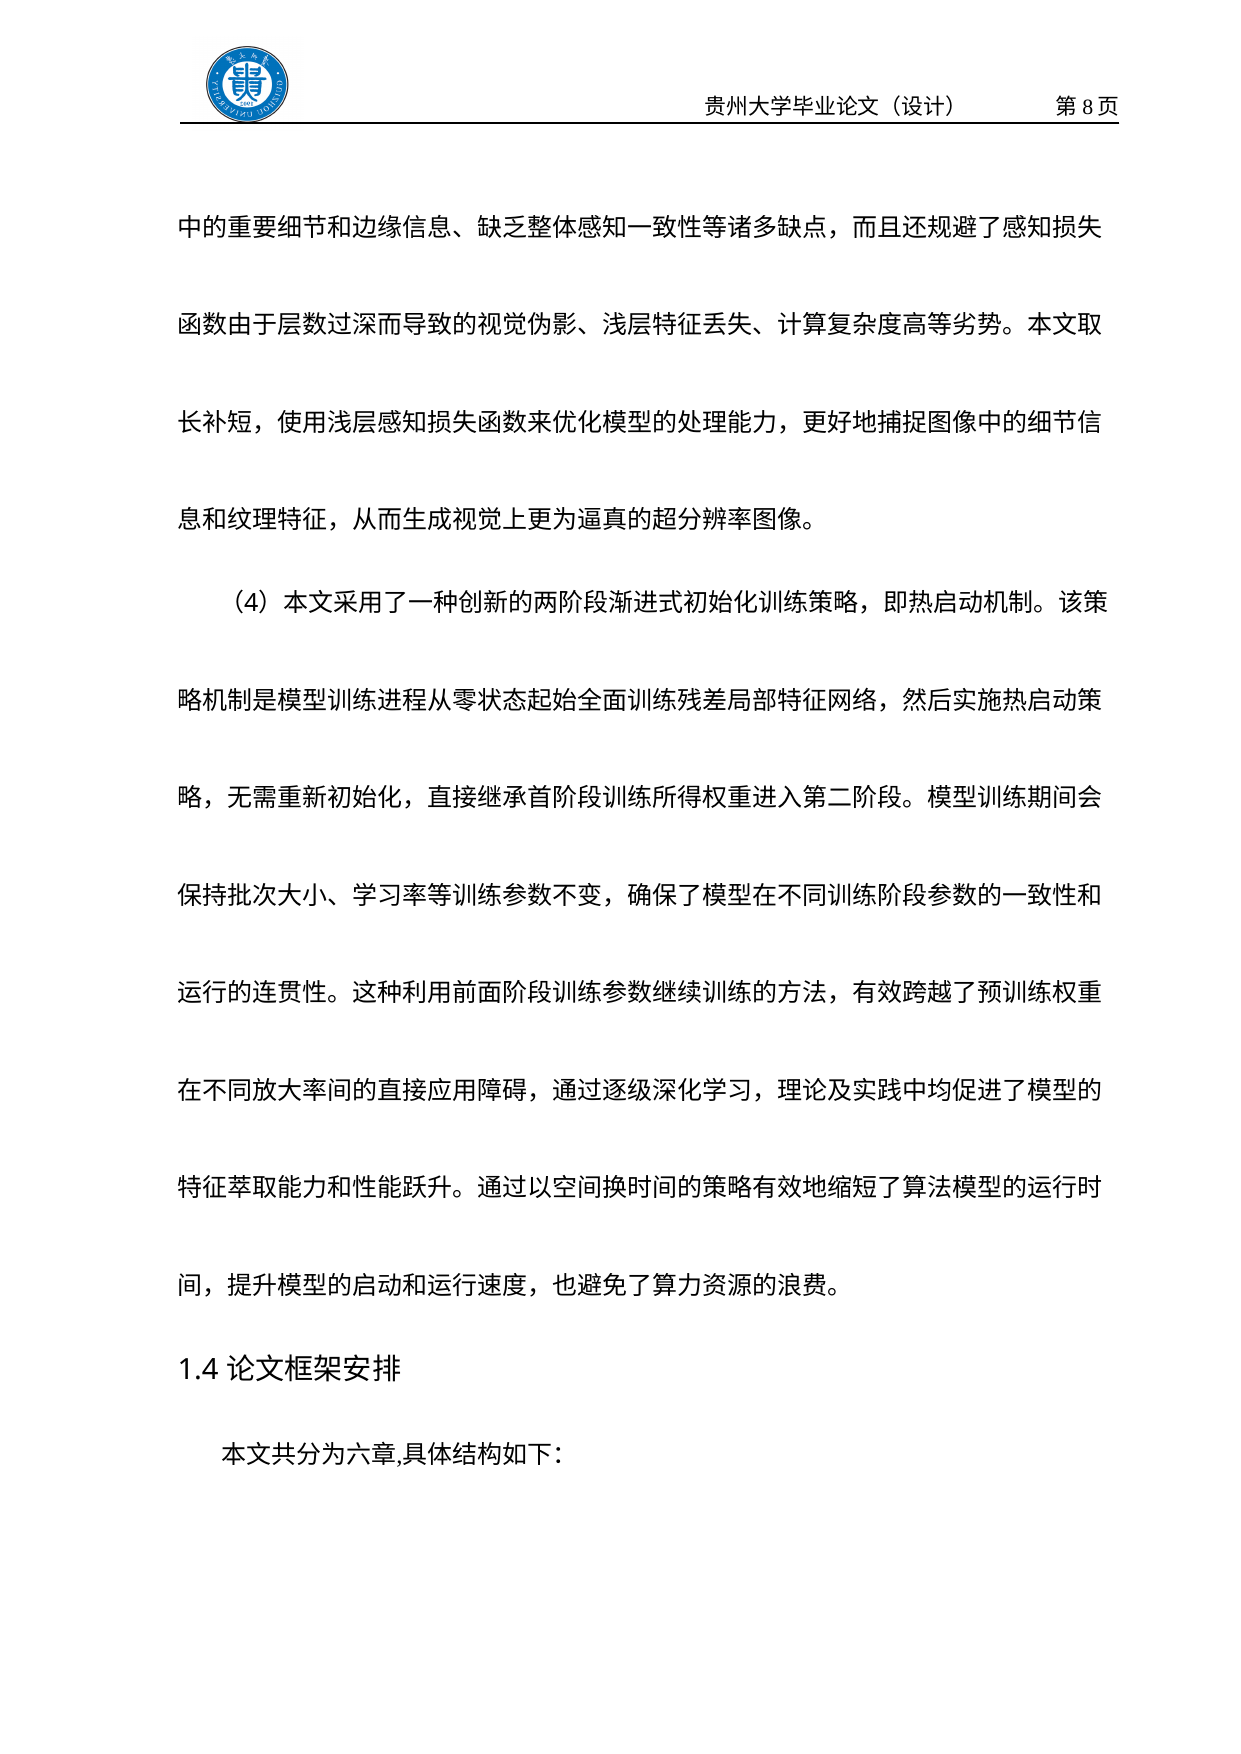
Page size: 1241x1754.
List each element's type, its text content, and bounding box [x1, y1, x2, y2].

text （4）本文采用了一种创新的两阶段渐进式初始化训练策略，即热启动机制。该策略机制是模型训练进程从零状态起始全面训练残差局部特征网络，然后实施热启动策略，无需重新初始化，直接继承首阶段训练所得权重进入第二阶段。模型训练期间会保持批次大小、学习率等训练参数不变，确保了模型在不同训练阶段参数的一致性和运行的连贯性。这种利用前面阶段训练参数继续训练的方法，有效跨越了预训练权重在不同放大率间的直接应用障碍，通过逐级深化学习，理论及实践中均促进了模型的特征萃取能力和性能跃升。通过以空间换时间的策略有效地缩短了算法模型的运行时间，提升模型的启动和运行速度，也避免了算力资源的浪费。 [177, 568, 1122, 1316]
picture [191, 124, 305, 131]
picture [191, 36, 305, 122]
subtitle 1.4 论文框架安排 [177, 1334, 1122, 1399]
text 本文共分为六章,具体结构如下： [177, 1420, 1122, 1485]
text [177, 193, 1122, 550]
